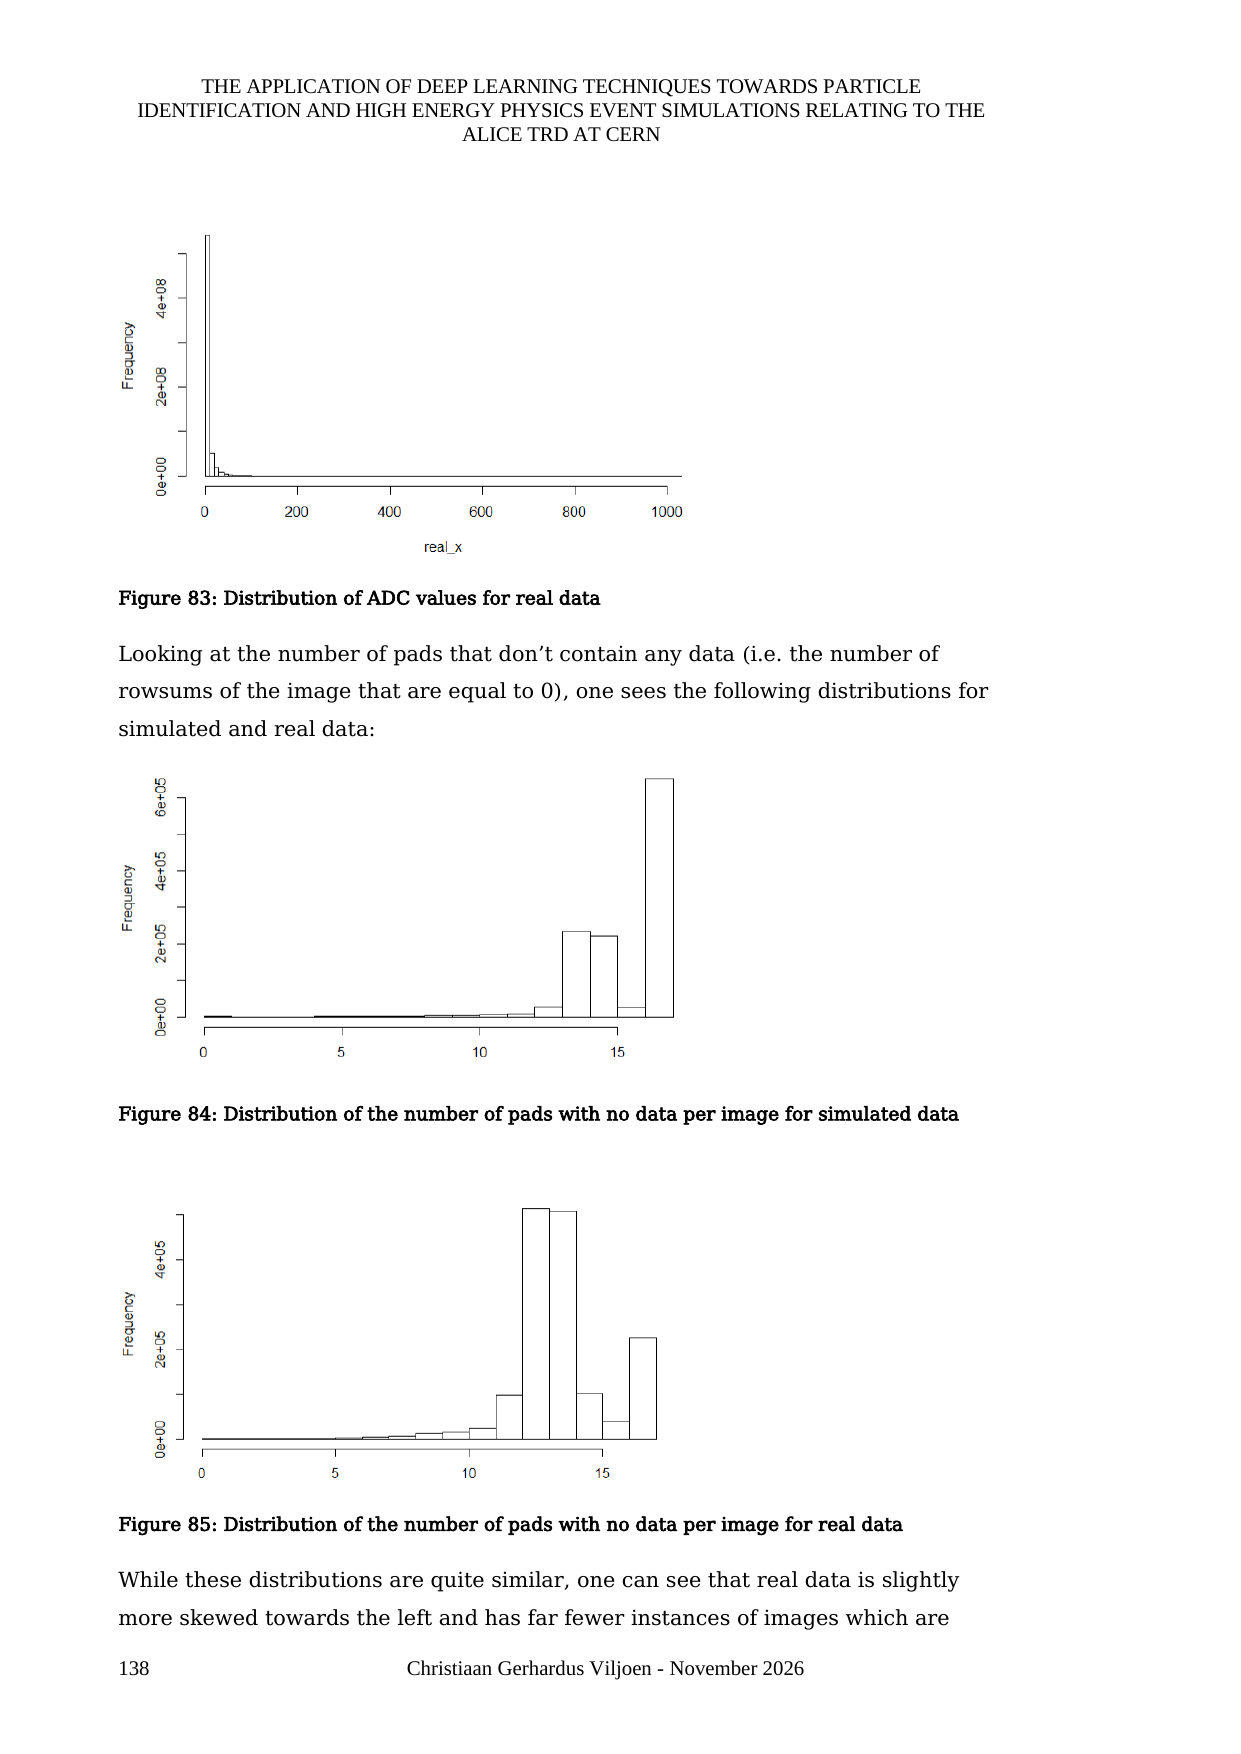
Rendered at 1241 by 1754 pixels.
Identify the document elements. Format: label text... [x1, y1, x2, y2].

picture [118, 765, 711, 1077]
picture [118, 220, 698, 561]
picture [118, 1206, 670, 1488]
text Looking at the number of pads that don’t contain any data (i.e. the number of rowsums of the image that are equal to 0), one sees the following distributions for simulated and real data: [118, 640, 1004, 740]
